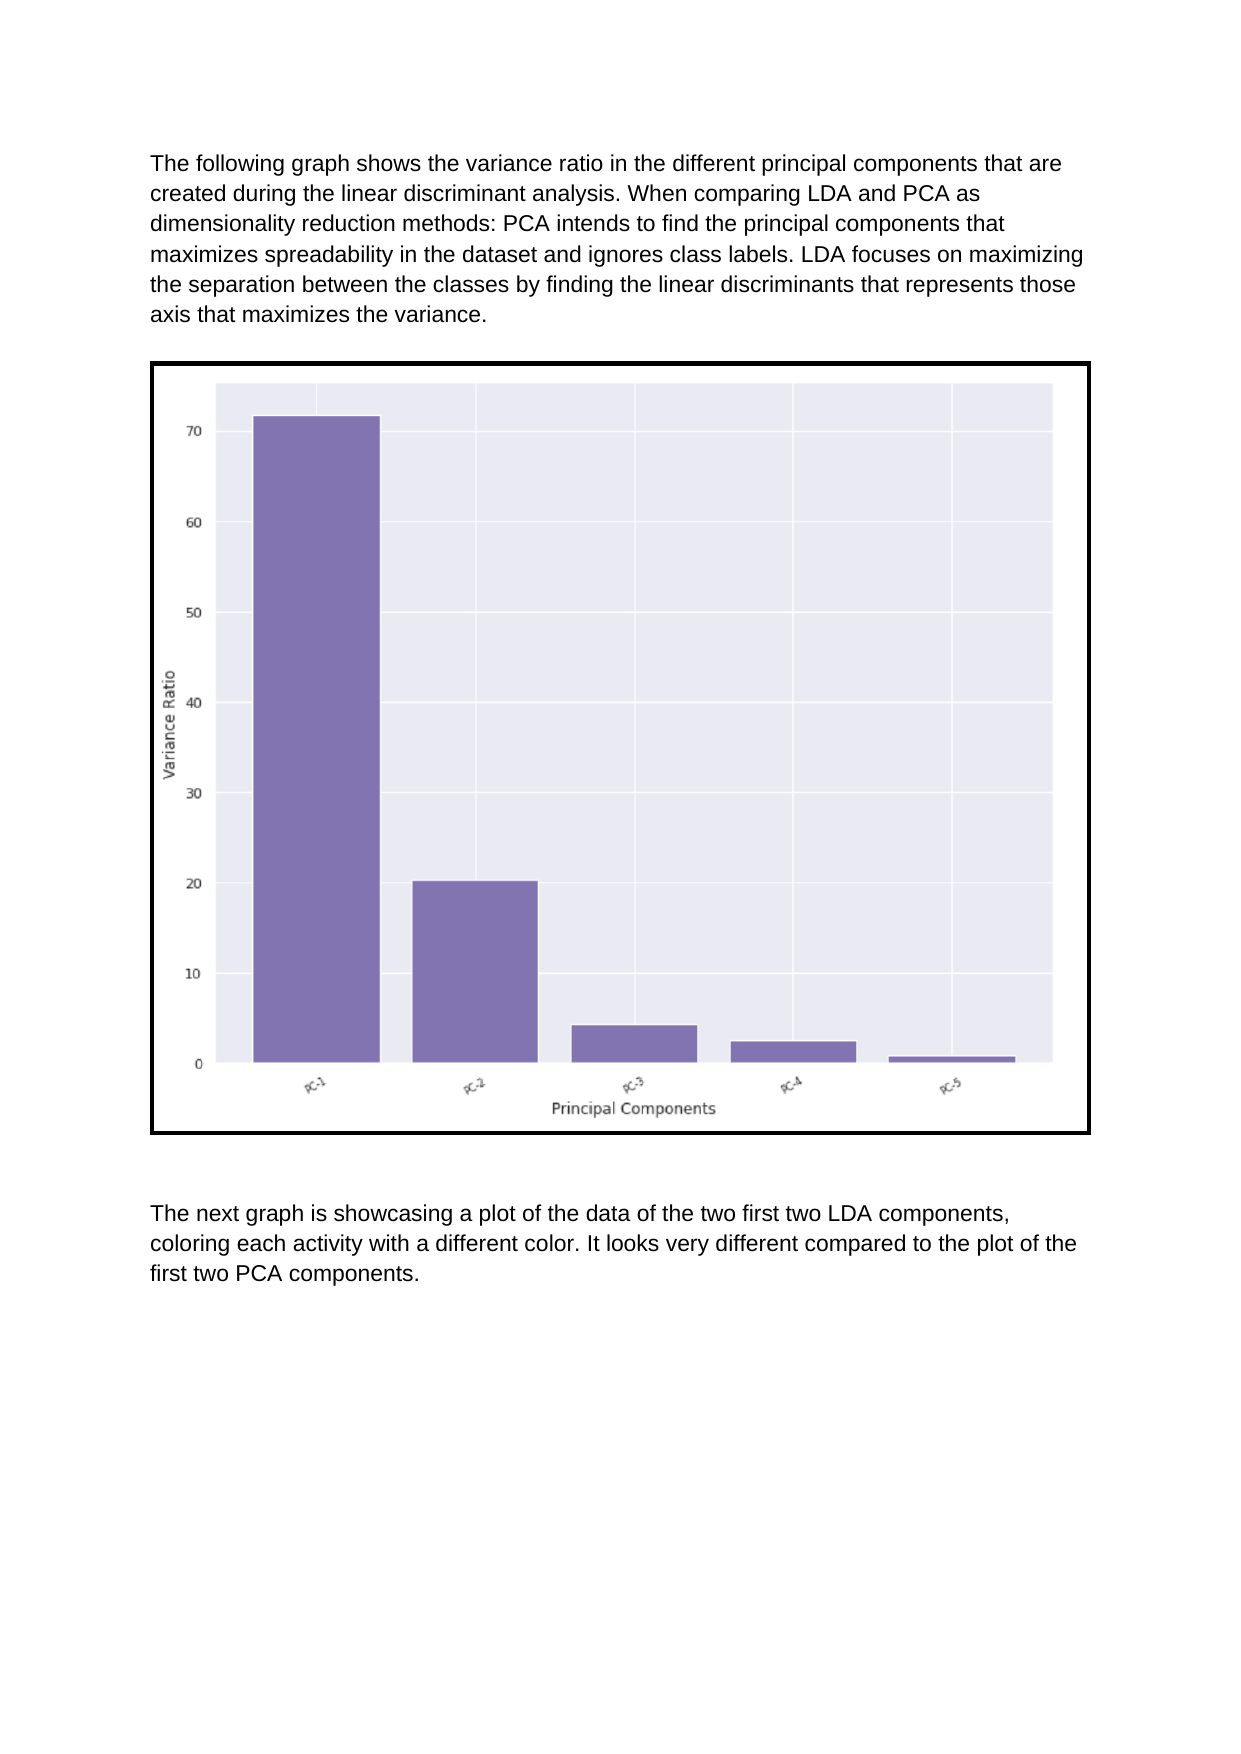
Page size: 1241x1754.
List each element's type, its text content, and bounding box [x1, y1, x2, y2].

text The next graph is showcasing a plot of the data of the two first two LDA components, coloring each activity with a different color. It looks very different compared to the plot of the first two PCA components. [150, 1199, 1090, 1286]
picture [154, 366, 1087, 1131]
text The following graph shows the variance ratio in the different principal components that are created during the linear discriminant analysis. When comparing LDA and PCA as dimensionality reduction methods: PCA intends to find the principal components that maximizes spreadability in the dataset and ignores class labels. LDA focuses on maximizing the separation between the classes by finding the linear discriminants that represents those axis that maximizes the variance. [150, 150, 1090, 327]
